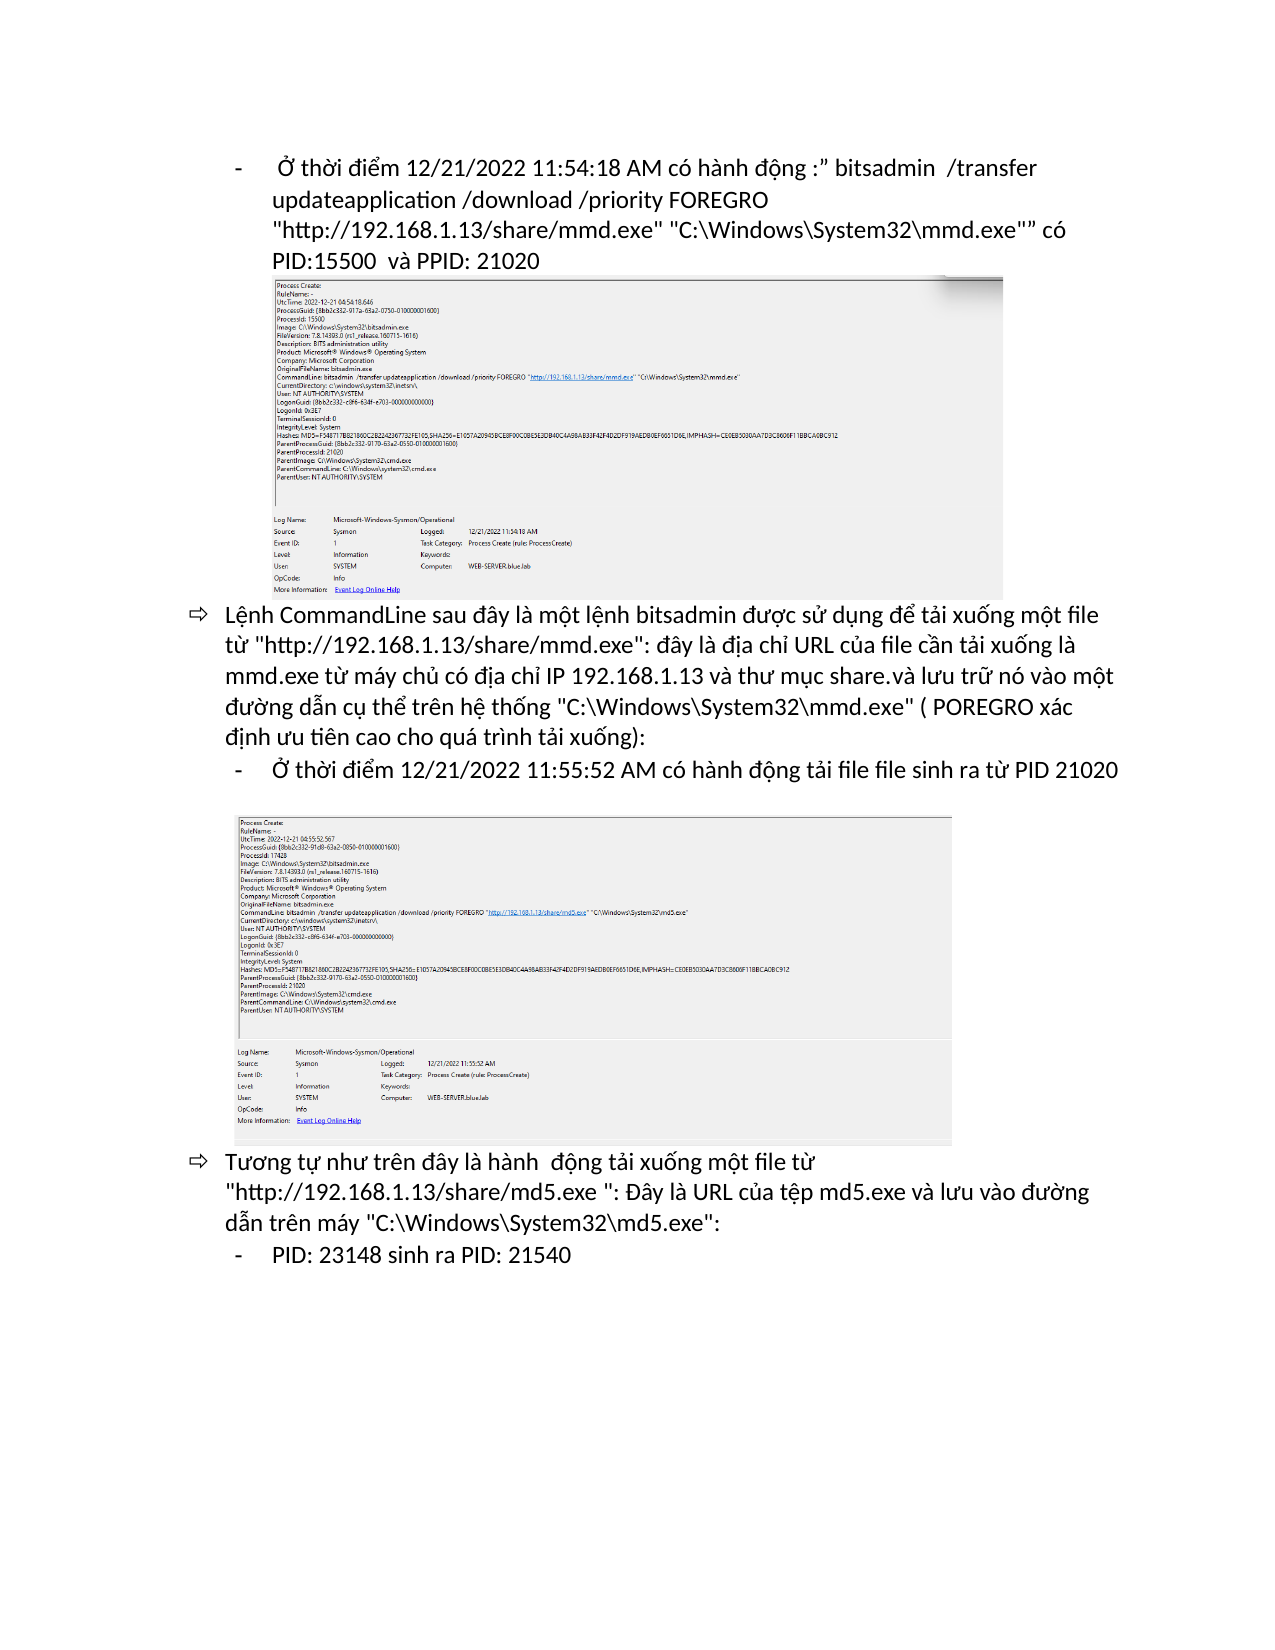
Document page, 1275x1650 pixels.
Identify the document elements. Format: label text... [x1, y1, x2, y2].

list Tương tự như trên đây là hành động tải xuống một file từ "http://192.168.1.13/share/md5.exe ": Đây là URL của tệp md5.exe và lưu vào đường dẫn trên máy "C:\Windows\System32\md5.exe": [187, 1146, 1125, 1237]
list Lệnh CommandLine sau đây là một lệnh bitsadmin được sử dụng để tải xuống một file từ "http://192.168.1.13/share/mmd.exe": đây là địa chỉ URL của file cần tải xuống là mmd.exe từ máy chủ có địa chỉ IP 192.168.1.13 và thư mục share.và lưu trữ nó vào một đường dẫn cụ thể trên hệ thống "C:\Windows\System32\mmd.exe" ( POREGRO xác định ưu tiên cao cho quá trình tải xuống): [187, 599, 1125, 752]
list PID: 23148 sinh ra PID: 21540 [234, 1237, 1125, 1271]
picture [271, 275, 1004, 600]
picture [234, 815, 952, 1146]
list Ở thời điểm 12/21/2022 11:55:52 AM có hành động tải file file sinh ra từ PID 21020 [234, 752, 1125, 786]
